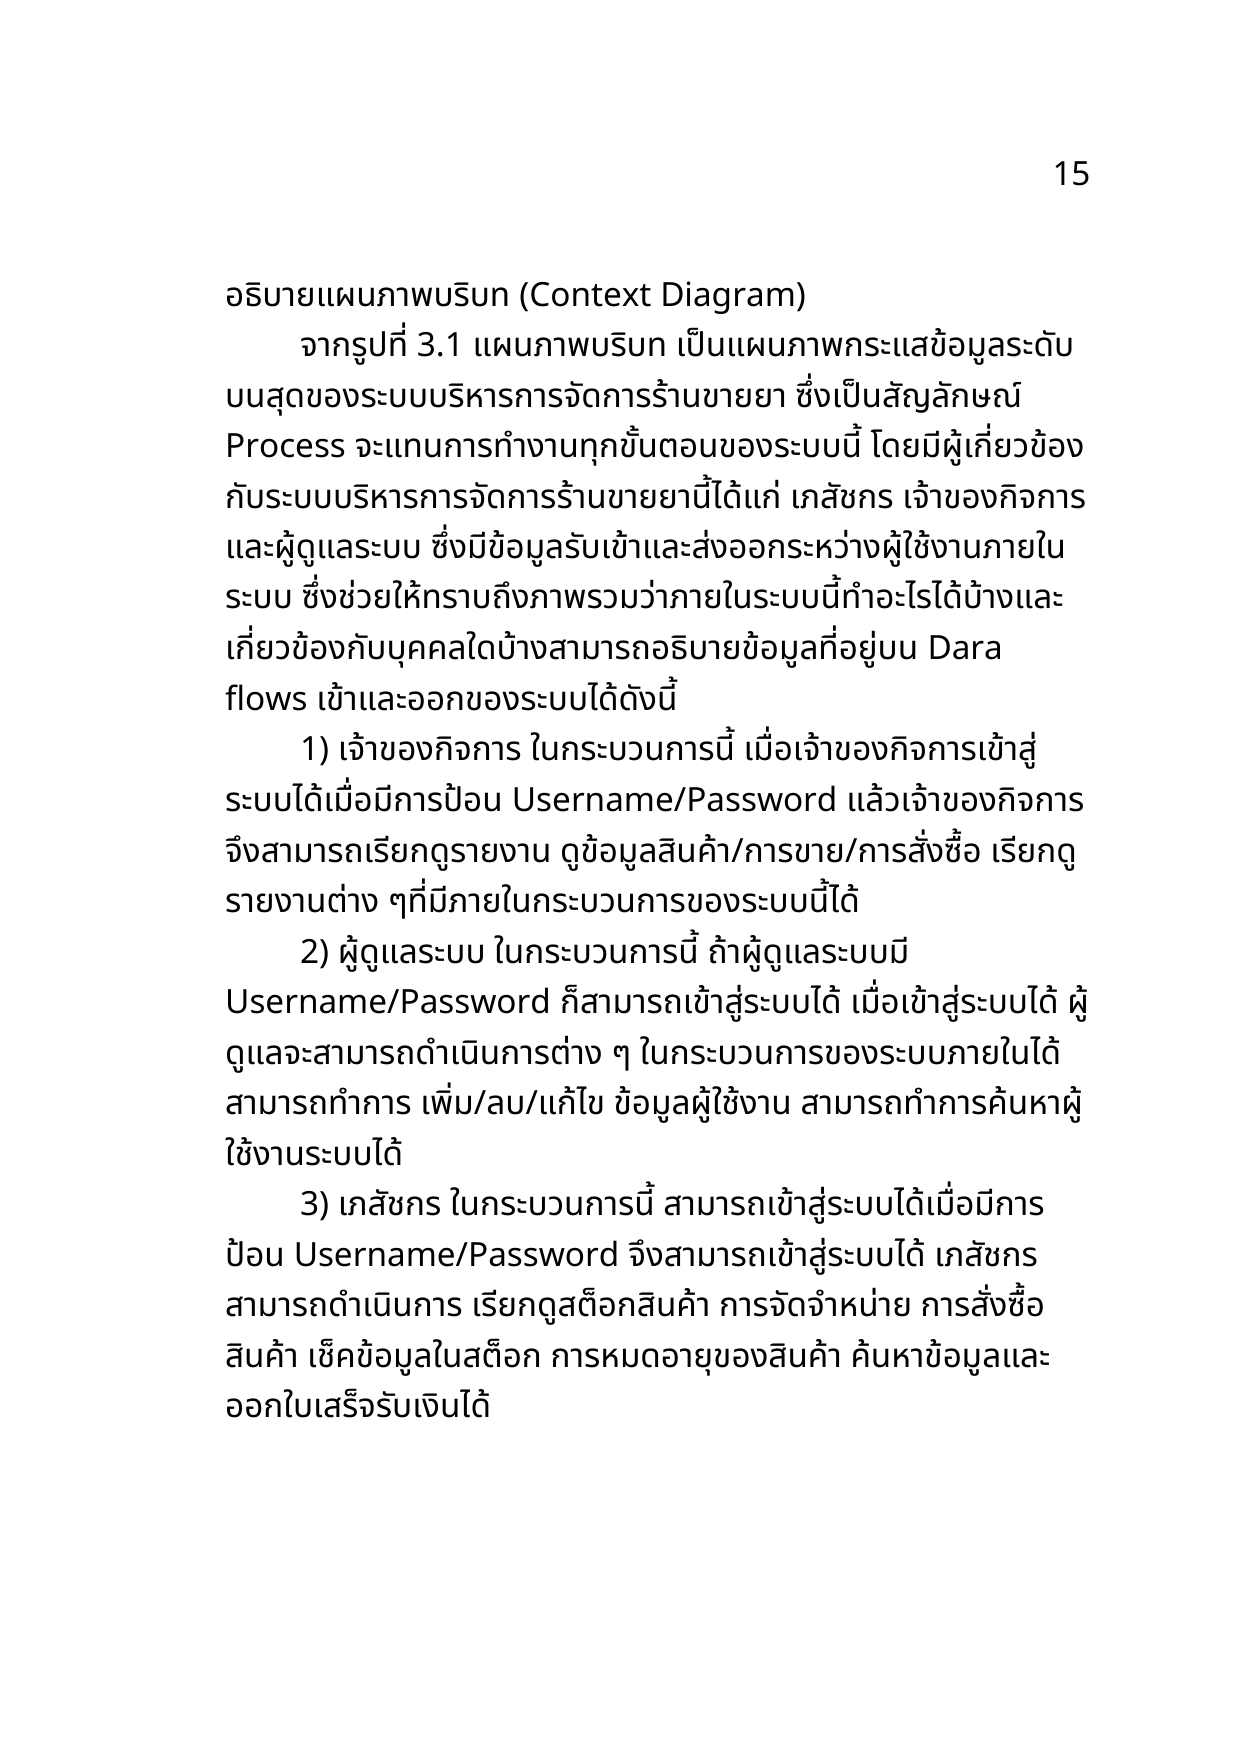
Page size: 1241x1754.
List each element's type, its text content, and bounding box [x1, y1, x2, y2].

text จากรูปที่ 3.1 แผนภาพบริบท เป็นแผนภาพกระแสข้อมูลระดับบนสุดของระบบบริหารการจัดการร้านขายยา ซึ่งเป็นสัญลักษณ์ Process จะแทนการทำงานทุกขั้นตอนของระบบนี้ โดยมีผู้เกี่ยวข้องกับระบบบริหารการจัดการร้านขายยานี้ได้แก่ เภสัชกร เจ้าของกิจการ และผู้ดูแลระบบ ซึ่งมีข้อมูลรับเข้าและส่งออกระหว่างผู้ใช้งานภายในระบบ ซึ่งช่วยให้ทราบถึงภาพรวมว่าภายในระบบนี้ทำอะไรได้บ้างและเกี่ยวข้องกับบุคคลใดบ้างสามารถอธิบายข้อมูลที่อยู่บน Dara flows เข้าและออกของระบบได้ดังนี้ [225, 321, 1090, 725]
text 1) เจ้าของกิจการ ในกระบวนการนี้ เมื่อเจ้าของกิจการเข้าสู่ระบบได้เมื่อมีการป้อน Username/Password แล้วเจ้าของกิจการจึงสามารถเรียกดูรายงาน ดูข้อมูลสินค้า/การขาย/การสั่งซื้อ เรียกดูรายงานต่าง ๆที่มีภายในกระบวนการของระบบนี้ได้ [225, 725, 1090, 927]
text 2) ผู้ดูแลระบบ ในกระบวนการนี้ ถ้าผู้ดูแลระบบมี Username/Password ก็สามารถเข้าสู่ระบบได้ เมื่อเข้าสู่ระบบได้ ผู้ดูแลจะสามารถดำเนินการต่าง ๆ ในกระบวนการของระบบภายในได้ สามารถทำการ เพิ่ม/ลบ/แก้ไข ข้อมูลผู้ใช้งาน สามารถทำการค้นหาผู้ใช้งานระบบได้ [225, 927, 1090, 1180]
text 3) เภสัชกร ในกระบวนการนี้ สามารถเข้าสู่ระบบได้เมื่อมีการป้อน Username/Password จึงสามารถเข้าสู่ระบบได้ เภสัชกรสามารถดำเนินการ เรียกดูสต็อกสินค้า การจัดจำหน่าย การสั่งซื้อสินค้า เช็คข้อมูลในสต็อก การหมดอายุของสินค้า ค้นหาข้อมูลและออกใบเสร็จรับเงินได้ [225, 1180, 1090, 1433]
text อธิบายแผนภาพบริบท (Context Diagram) [225, 270, 1090, 321]
